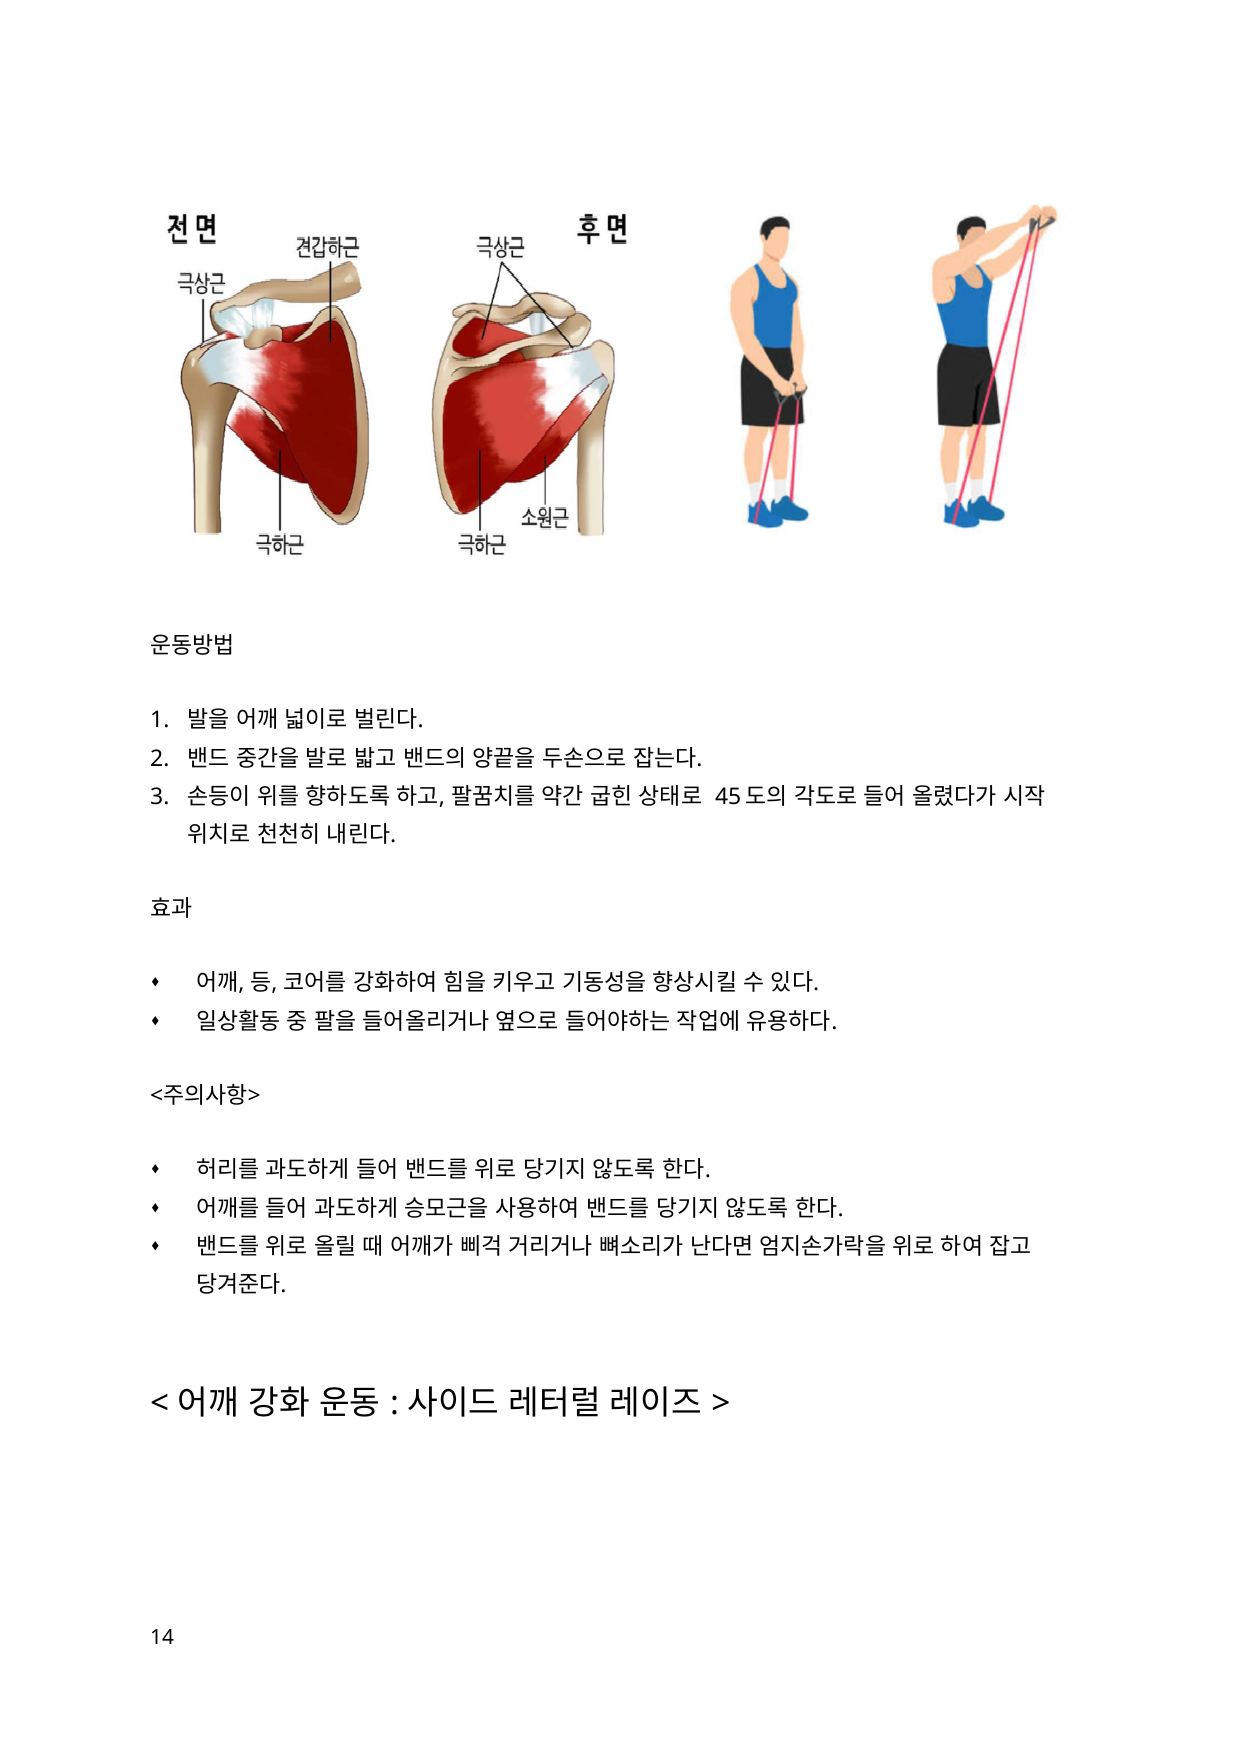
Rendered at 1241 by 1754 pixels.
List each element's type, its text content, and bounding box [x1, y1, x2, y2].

text <주의사항> [150, 1077, 1090, 1110]
list 어깨, 등, 코어를 강화하여 힘을 키우고 기동성을 향상시킬 수 있다. [150, 964, 1090, 998]
list 밴드를 위로 올릴 때 어깨가 삐걱 거리거나 뼈소리가 난다면 엄지손가락을 위로 하여 잡고 당겨준다. [150, 1228, 1090, 1299]
list 발을 어깨 넓이로 벌린다. [150, 701, 1090, 734]
list 밴드 중간을 발로 밟고 밴드의 양끝을 두손으로 잡는다. [150, 739, 1090, 773]
list 일상활동 중 팔을 들어올리거나 옆으로 들어야하는 작업에 유용하다. [150, 1003, 1090, 1036]
list 어깨를 들어 과도하게 승모근을 사용하여 밴드를 당기지 않도록 한다. [150, 1189, 1090, 1223]
list 허리를 과도하게 들어 밴드를 위로 당기지 않도록 한다. [150, 1151, 1090, 1184]
text 효과 [150, 890, 1090, 923]
list 손등이 위를 향하도록 하고, 팔꿈치를 약간 굽힌 상태로 45도의 각도로 들어 올렸다가 시작 위치로 천천히 내린다. [150, 778, 1090, 849]
picture [150, 208, 639, 572]
picture [689, 165, 1093, 566]
text < 어깨 강화 운동 : 사이드 레터럴 레이즈 > [150, 1376, 1090, 1424]
